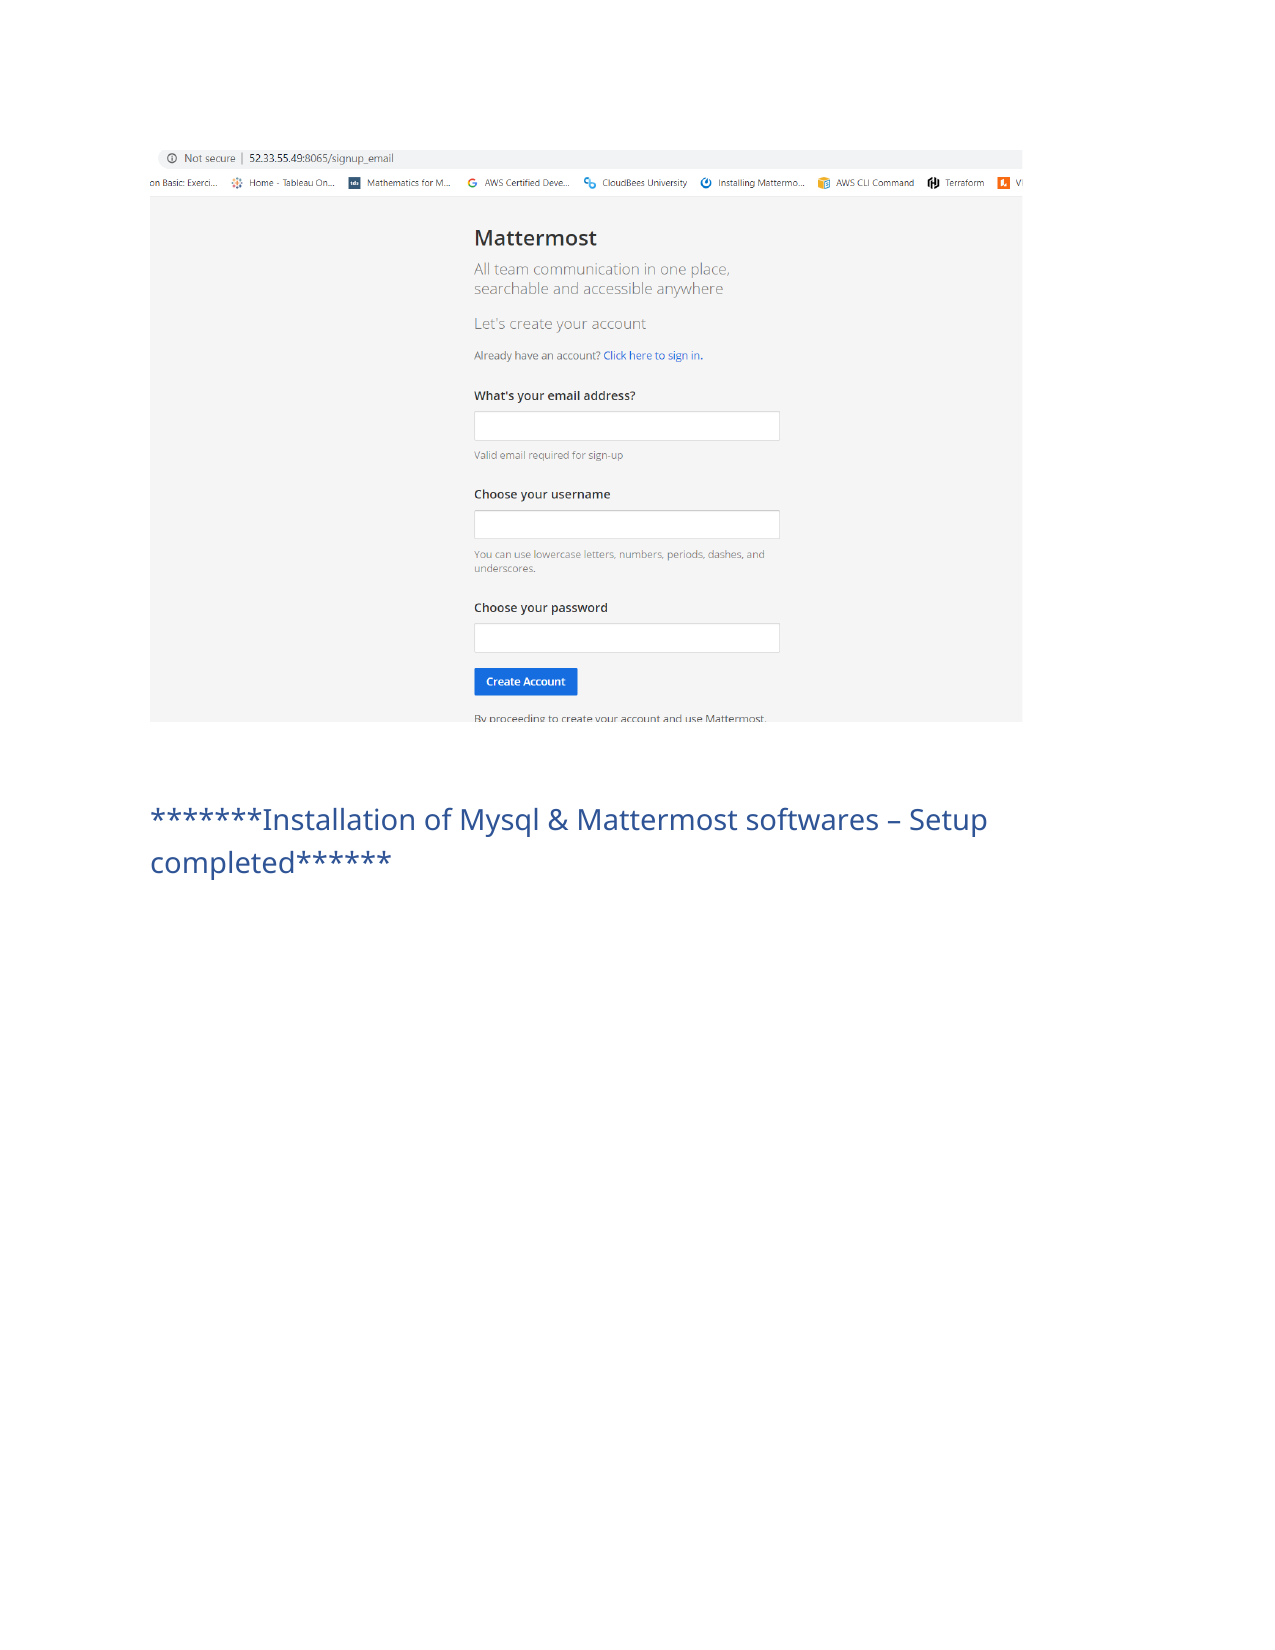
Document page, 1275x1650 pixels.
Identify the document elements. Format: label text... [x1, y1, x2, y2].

text *******Installation of Mysql & Mattermost softwares – Setup completed****** [150, 799, 1125, 882]
picture [150, 150, 1023, 722]
